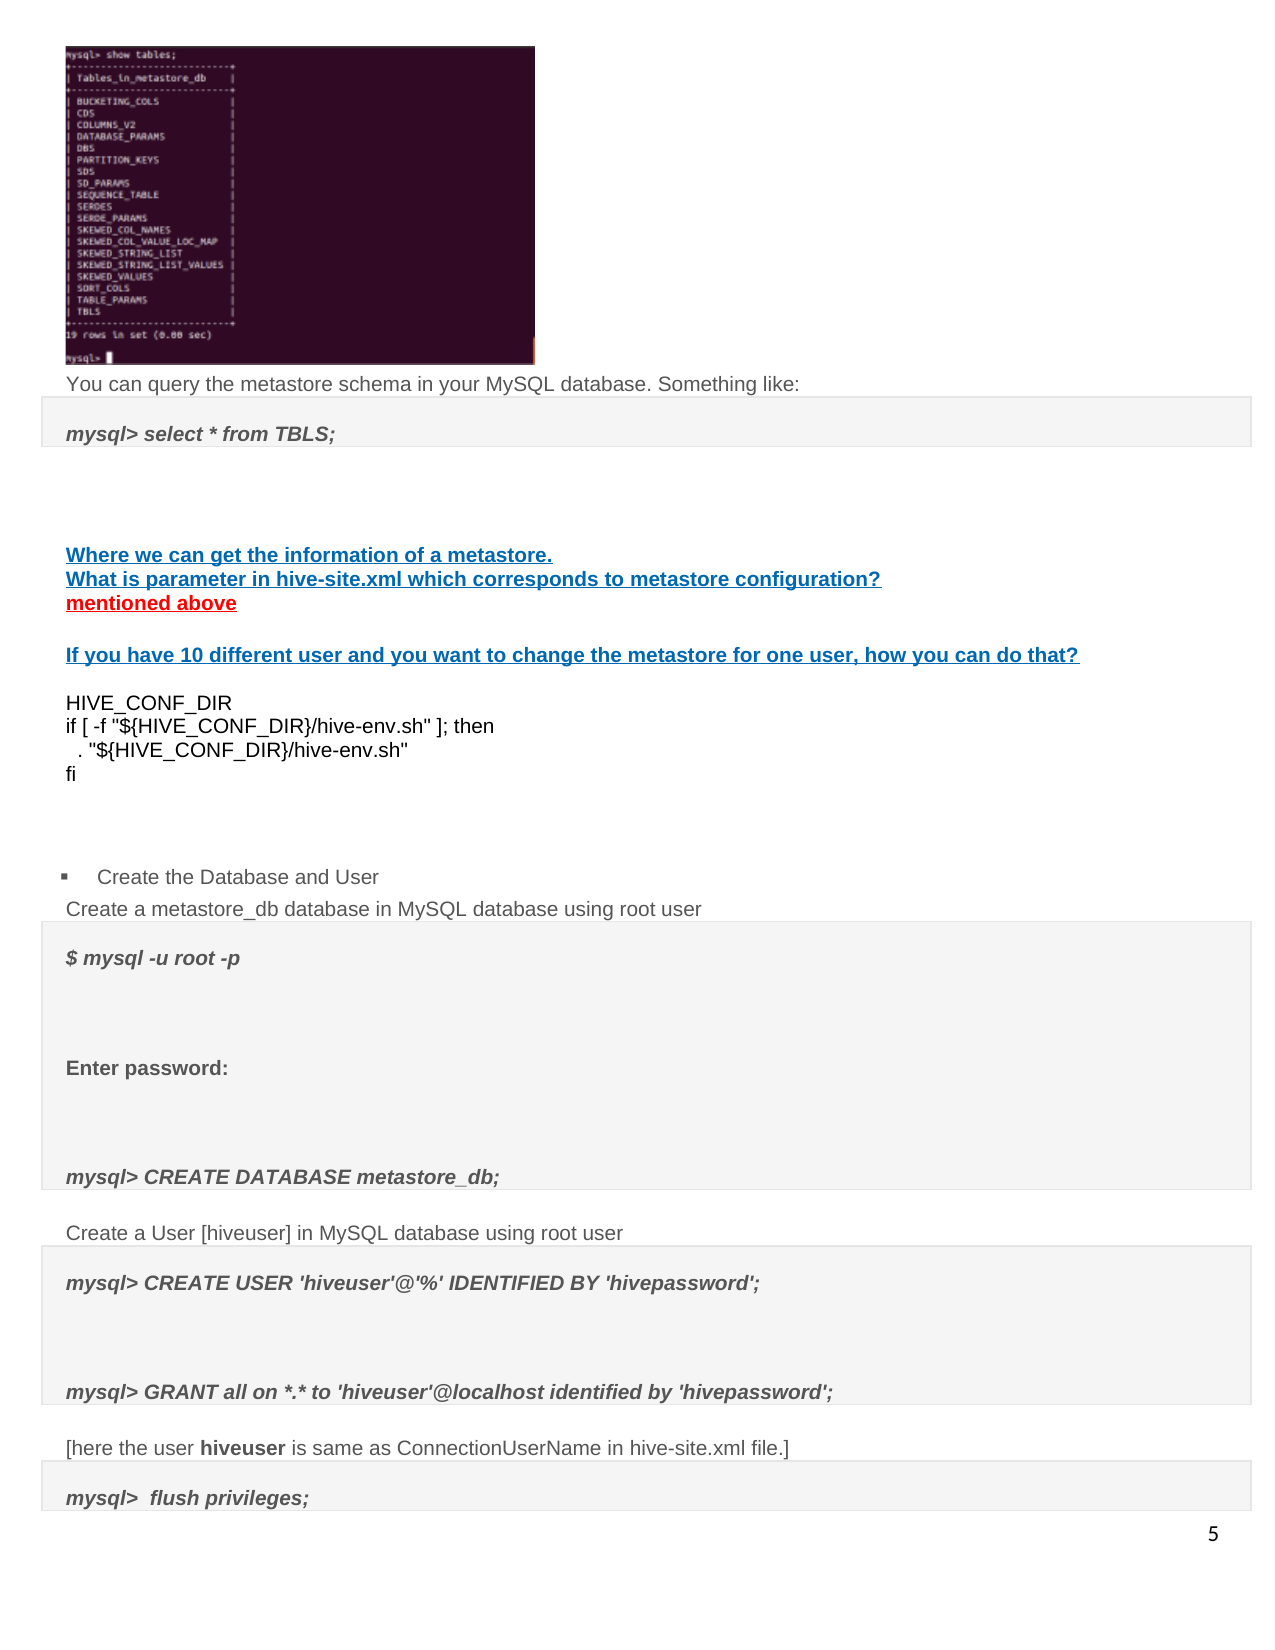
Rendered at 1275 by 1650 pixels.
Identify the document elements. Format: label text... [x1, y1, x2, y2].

text Create a User [hiveuser] in MySQL database using root user [66, 1214, 1219, 1245]
text Enter password: [43, 1030, 1250, 1079]
text fi [66, 762, 1219, 786]
picture [65, 46, 535, 365]
text mysql> GRANT all on *.* to 'hiveuser'@localhost identified by 'hivepassword'; [43, 1354, 1250, 1404]
text You can query the metastore schema in your MySQL database. Something like: [66, 365, 1219, 396]
list If you have 10 different user and you want to change the metastore for one user, how you can do that? [66, 642, 1219, 666]
text mysql> flush privileges; [43, 1462, 1250, 1510]
text [here the user hiveuser is same as ConnectionUserName in hive-site.xml file.] [66, 1429, 1219, 1460]
text Create a metastore_db database in MySQL database using root user [66, 889, 1219, 921]
text mysql> select * from TBLS; [43, 398, 1250, 446]
text HIVE_CONF_DIR [66, 690, 1219, 714]
list What is parameter in hive-site.xml which corresponds to metastore configuration? mentioned above [66, 566, 1219, 642]
text $ mysql -u root -p [43, 922, 1250, 970]
text mysql> CREATE DATABASE metastore_db; [43, 1139, 1250, 1189]
text . "${HIVE_CONF_DIR}/hive-env.sh" [66, 738, 1219, 762]
list Where we can get the information of a metastore. [66, 542, 1219, 566]
text mysql> CREATE USER 'hiveuser'@'%' IDENTIFIED BY 'hivepassword'; [43, 1247, 1250, 1294]
list Create the Database and User [59, 858, 1219, 889]
text if [ -f "${HIVE_CONF_DIR}/hive-env.sh" ]; then [66, 714, 1219, 738]
